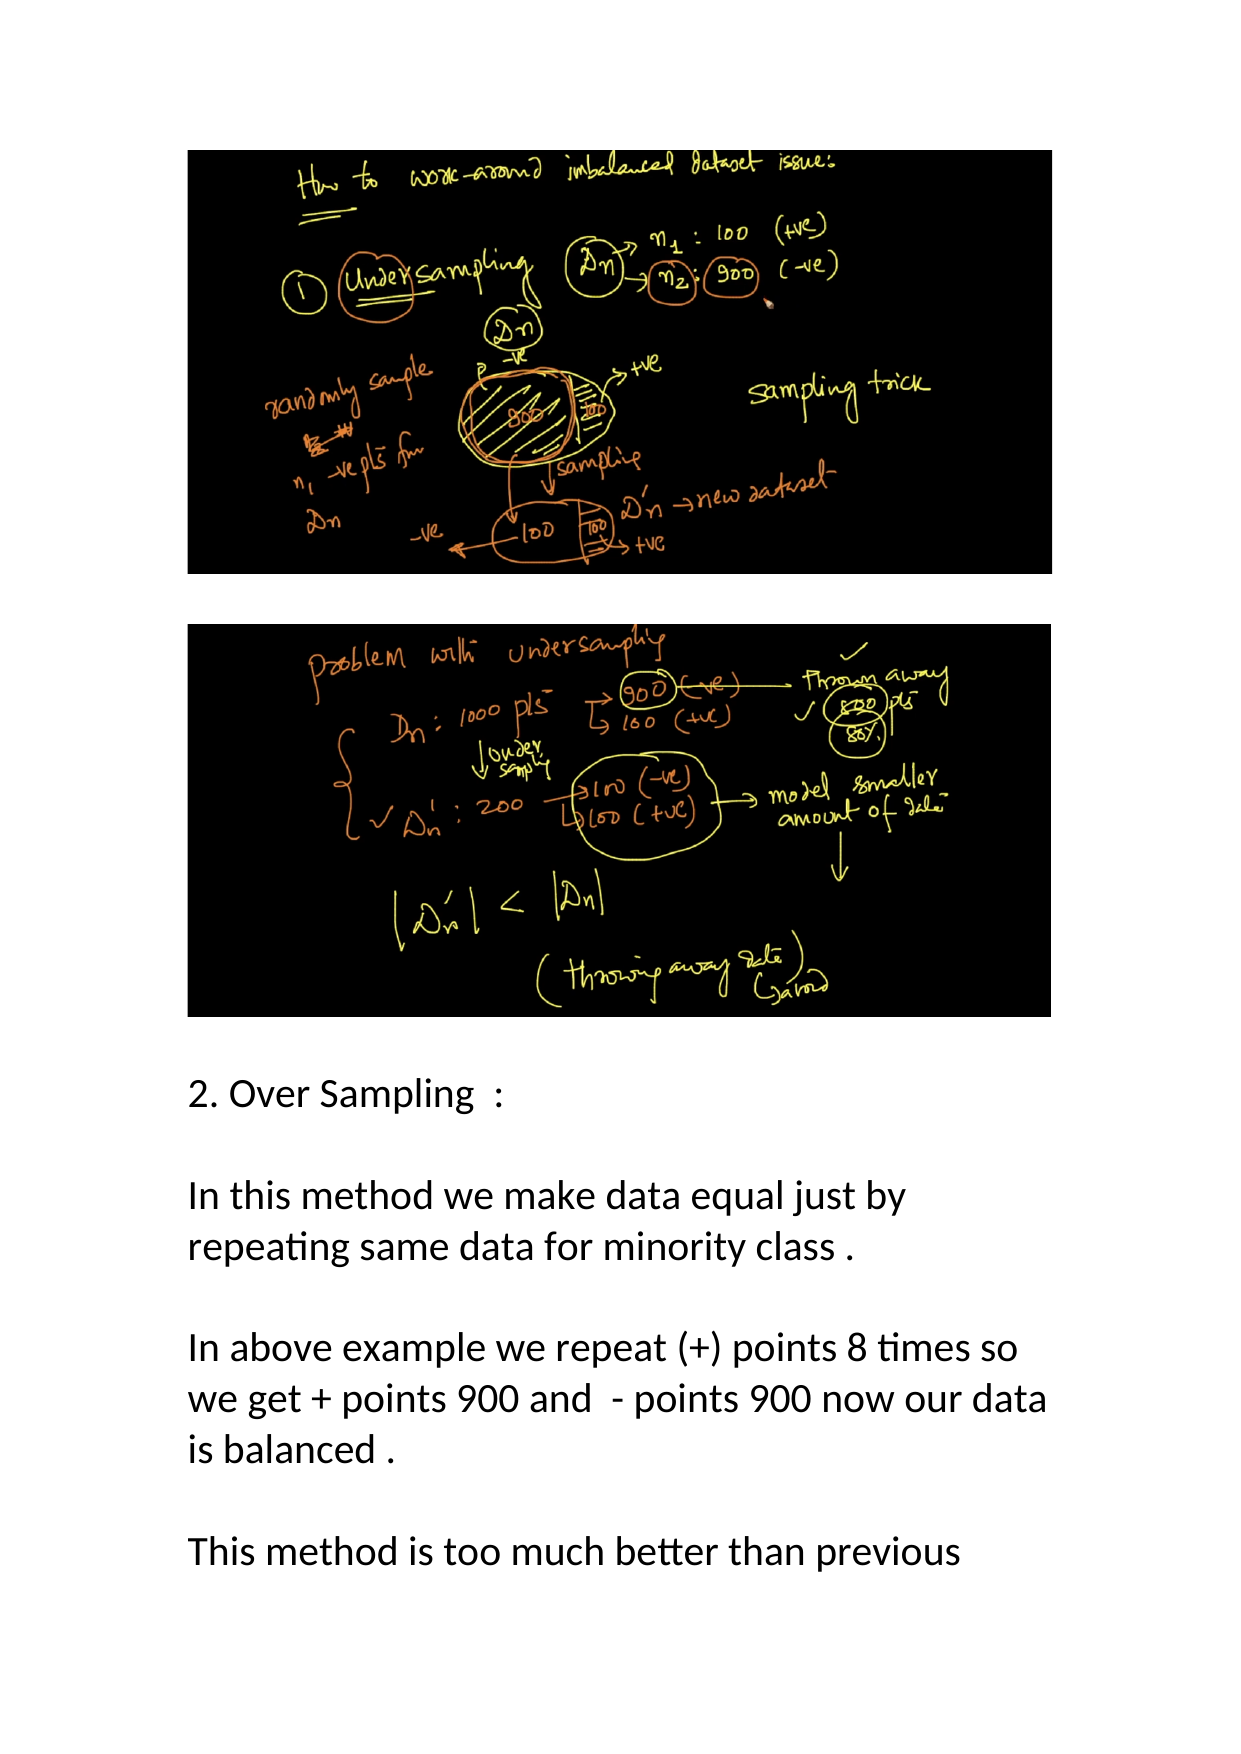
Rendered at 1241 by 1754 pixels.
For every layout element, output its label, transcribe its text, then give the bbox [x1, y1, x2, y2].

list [187, 1524, 1053, 1575]
picture [187, 624, 1051, 1017]
picture [187, 150, 1053, 574]
list In above example we repeat (+) points 8 times so we get + points 900 and - points 900 now our data is balanced . [187, 1321, 1053, 1474]
list Over Sampling : [187, 1067, 1053, 1118]
list In this method we make data equal just by repeating same data for minority class . [187, 1169, 1053, 1270]
